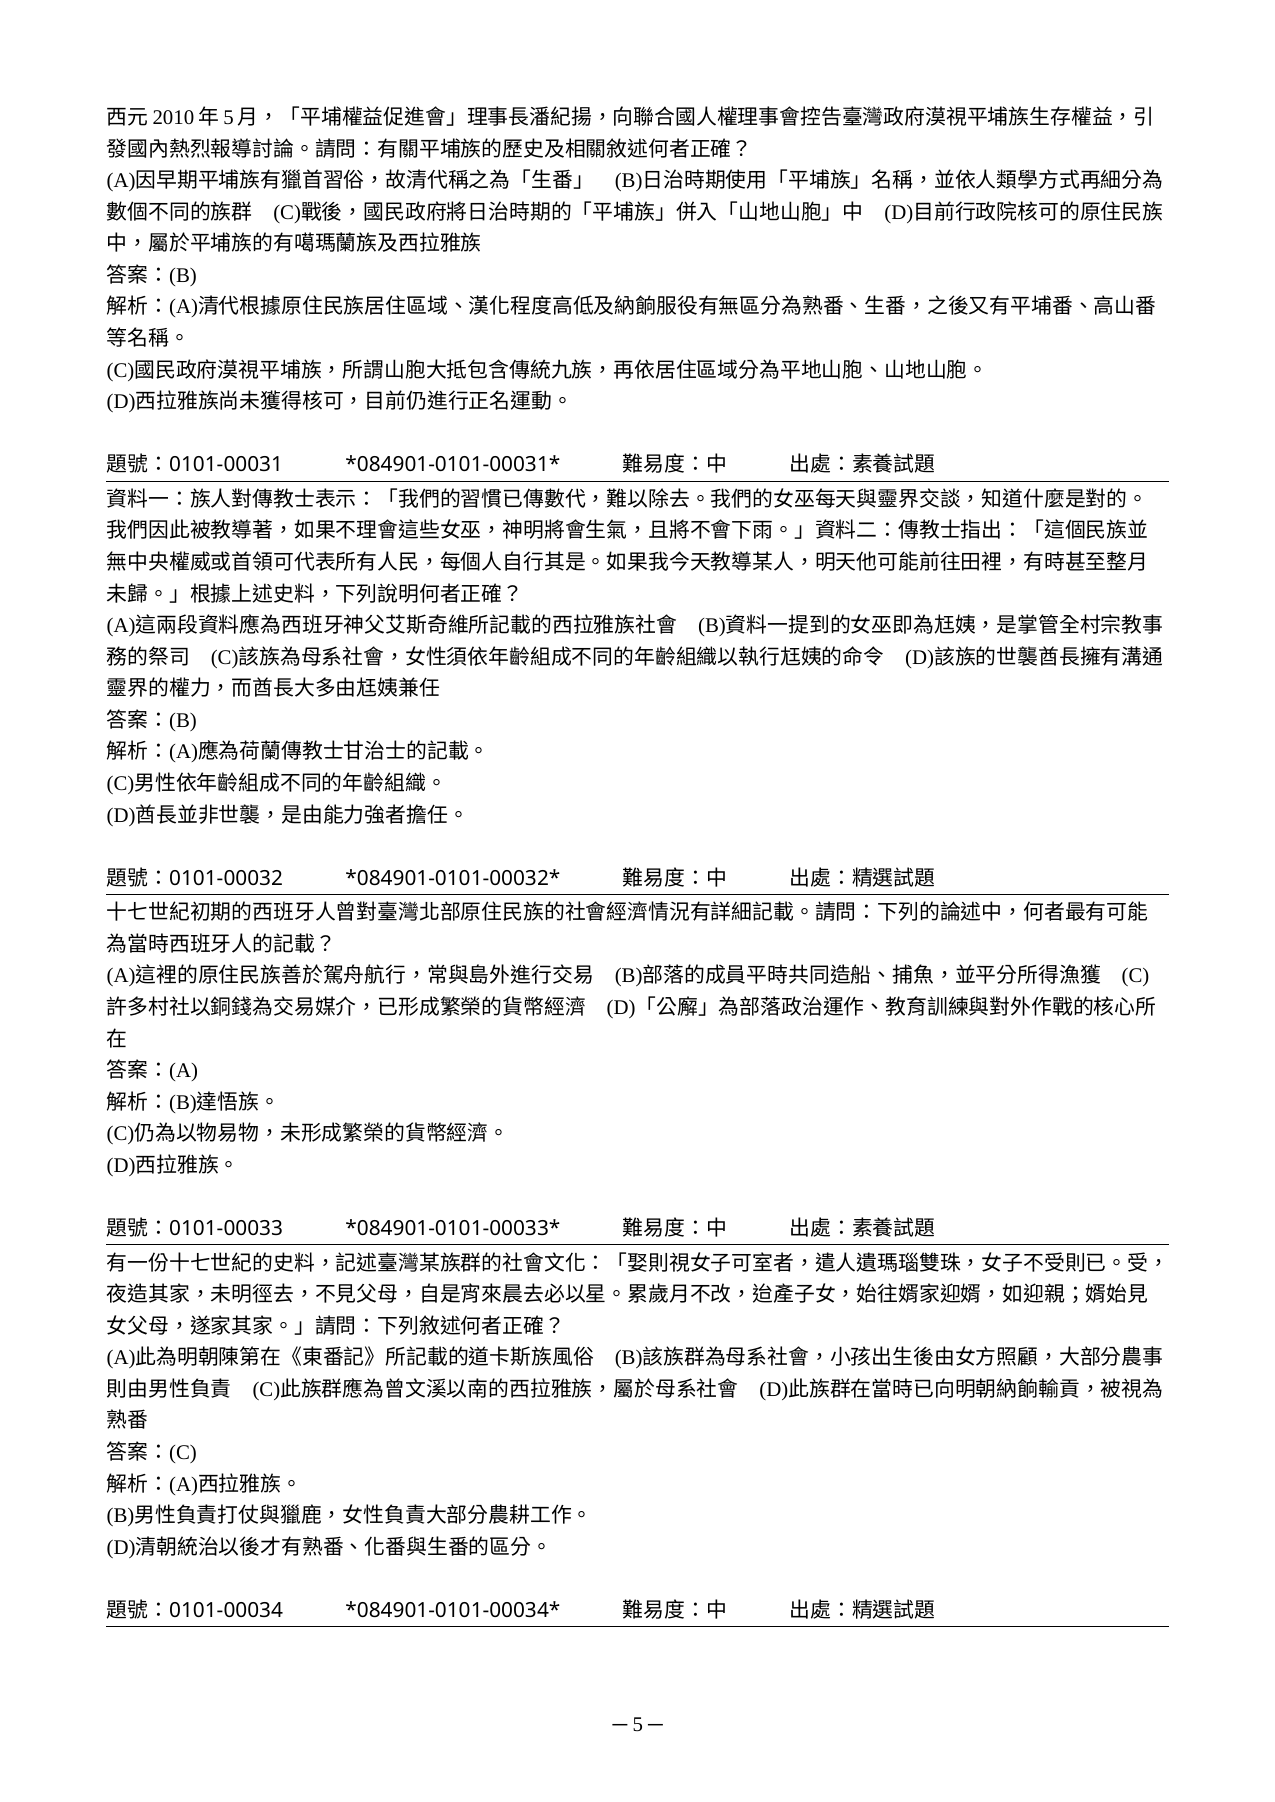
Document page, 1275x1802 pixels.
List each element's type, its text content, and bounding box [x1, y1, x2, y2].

text 答案：(B) [106, 702, 1169, 734]
text 解析：(B)達悟族。 (C)仍為以物易物，未形成繁榮的貨幣經濟。 (D)西拉雅族。 [106, 1084, 1169, 1179]
text 答案：(A) [106, 1053, 1169, 1084]
text 十七世紀初期的西班牙人曾對臺灣北部原住民族的社會經濟情況有詳細記載。請問：下列的論述中，何者最有可能為當時西班牙人的記載？ (A)這裡的原住民族善於駕舟航行，常與島外進行交易 (B)部落的成員平時共同造船、捕魚，並平分所得漁獲 (C)許多村社以銅錢為交易媒介，已形成繁榮的貨幣經濟 (D)「公廨」為部落政治運作、教育訓練與對外作戰的核心所在 [106, 895, 1169, 1053]
text 解析：(A)清代根據原住民族居住區域、漢化程度高低及納餉服役有無區分為熟番、生番，之後又有平埔番、高山番等名稱。 (C)國民政府漠視平埔族，所謂山胞大抵包含傳統九族，再依居住區域分為平地山胞、山地山胞。 (D)西拉雅族尚未獲得核可，目前仍進行正名運動。 [106, 289, 1169, 415]
text 題號：0101-00032 *084901-0101-00032* 難易度：中 出處：精選試題 [106, 860, 1169, 894]
text 答案：(B) [106, 257, 1169, 289]
text 資料一：族人對傳教士表示：「我們的習慣已傳數代，難以除去。我們的女巫每天與靈界交談，知道什麼是對的。我們因此被教導著，如果不理會這些女巫，神明將會生氣，且將不會下雨。」資料二：傳教士指出：「這個民族並無中央權威或首領可代表所有人民，每個人自行其是。如果我今天教導某人，明天他可能前往田裡，有時甚至整月未歸。」根據上述史料，下列說明何者正確？ (A)這兩段資料應為西班牙神父艾斯奇維所記載的西拉雅族社會 (B)資料一提到的女巫即為尪姨，是掌管全村宗教事務的祭司 (C)該族為母系社會，女性須依年齡組成不同的年齡組織以執行尪姨的命令 (D)該族的世襲酋長擁有溝通靈界的權力，而酋長大多由尪姨兼任 [106, 482, 1169, 702]
text 題號：0101-00033 *084901-0101-00033* 難易度：中 出處：素養試題 [106, 1211, 1169, 1244]
text 有一份十七世紀的史料，記述臺灣某族群的社會文化：「娶則視女子可室者，遣人遺瑪瑙雙珠，女子不受則已。受，夜造其家，未明徑去，不見父母，自是宵來晨去必以星。累歲月不改，迨產子女，始往婿家迎婿，如迎親；婿始見女父母，遂家其家。」請問：下列敘述何者正確？ (A)此為明朝陳第在《東番記》所記載的道卡斯族風俗 (B)該族群為母系社會，小孩出生後由女方照顧，大部分農事則由男性負責 (C)此族群應為曾文溪以南的西拉雅族，屬於母系社會 (D)此族群在當時已向明朝納餉輸貢，被視為熟番 [106, 1245, 1169, 1435]
text 解析：(A)應為荷蘭傳教士甘治士的記載。 (C)男性依年齡組成不同的年齡組織。 (D)酋長並非世襲，是由能力強者擔任。 [106, 734, 1169, 829]
text 西元2010年5月，「平埔權益促進會」理事長潘紀揚，向聯合國人權理事會控告臺灣政府漠視平埔族生存權益，引發國內熱烈報導討論。請問：有關平埔族的歷史及相關敘述何者正確？ (A)因早期平埔族有獵首習俗，故清代稱之為「生番」 (B)日治時期使用「平埔族」名稱，並依人類學方式再細分為數個不同的族群 (C)戰後，國民政府將日治時期的「平埔族」併入「山地山胞」中 (D)目前行政院核可的原住民族中，屬於平埔族的有噶瑪蘭族及西拉雅族 [106, 100, 1169, 257]
text 題號：0101-00031 *084901-0101-00031* 難易度：中 出處：素養試題 [106, 447, 1169, 481]
text 題號：0101-00034 *084901-0101-00034* 難易度：中 出處：精選試題 [106, 1592, 1169, 1626]
text 答案：(C) [106, 1435, 1169, 1466]
text 解析：(A)西拉雅族。 (B)男性負責打仗與獵鹿，女性負責大部分農耕工作。 (D)清朝統治以後才有熟番、化番與生番的區分。 [106, 1466, 1169, 1561]
